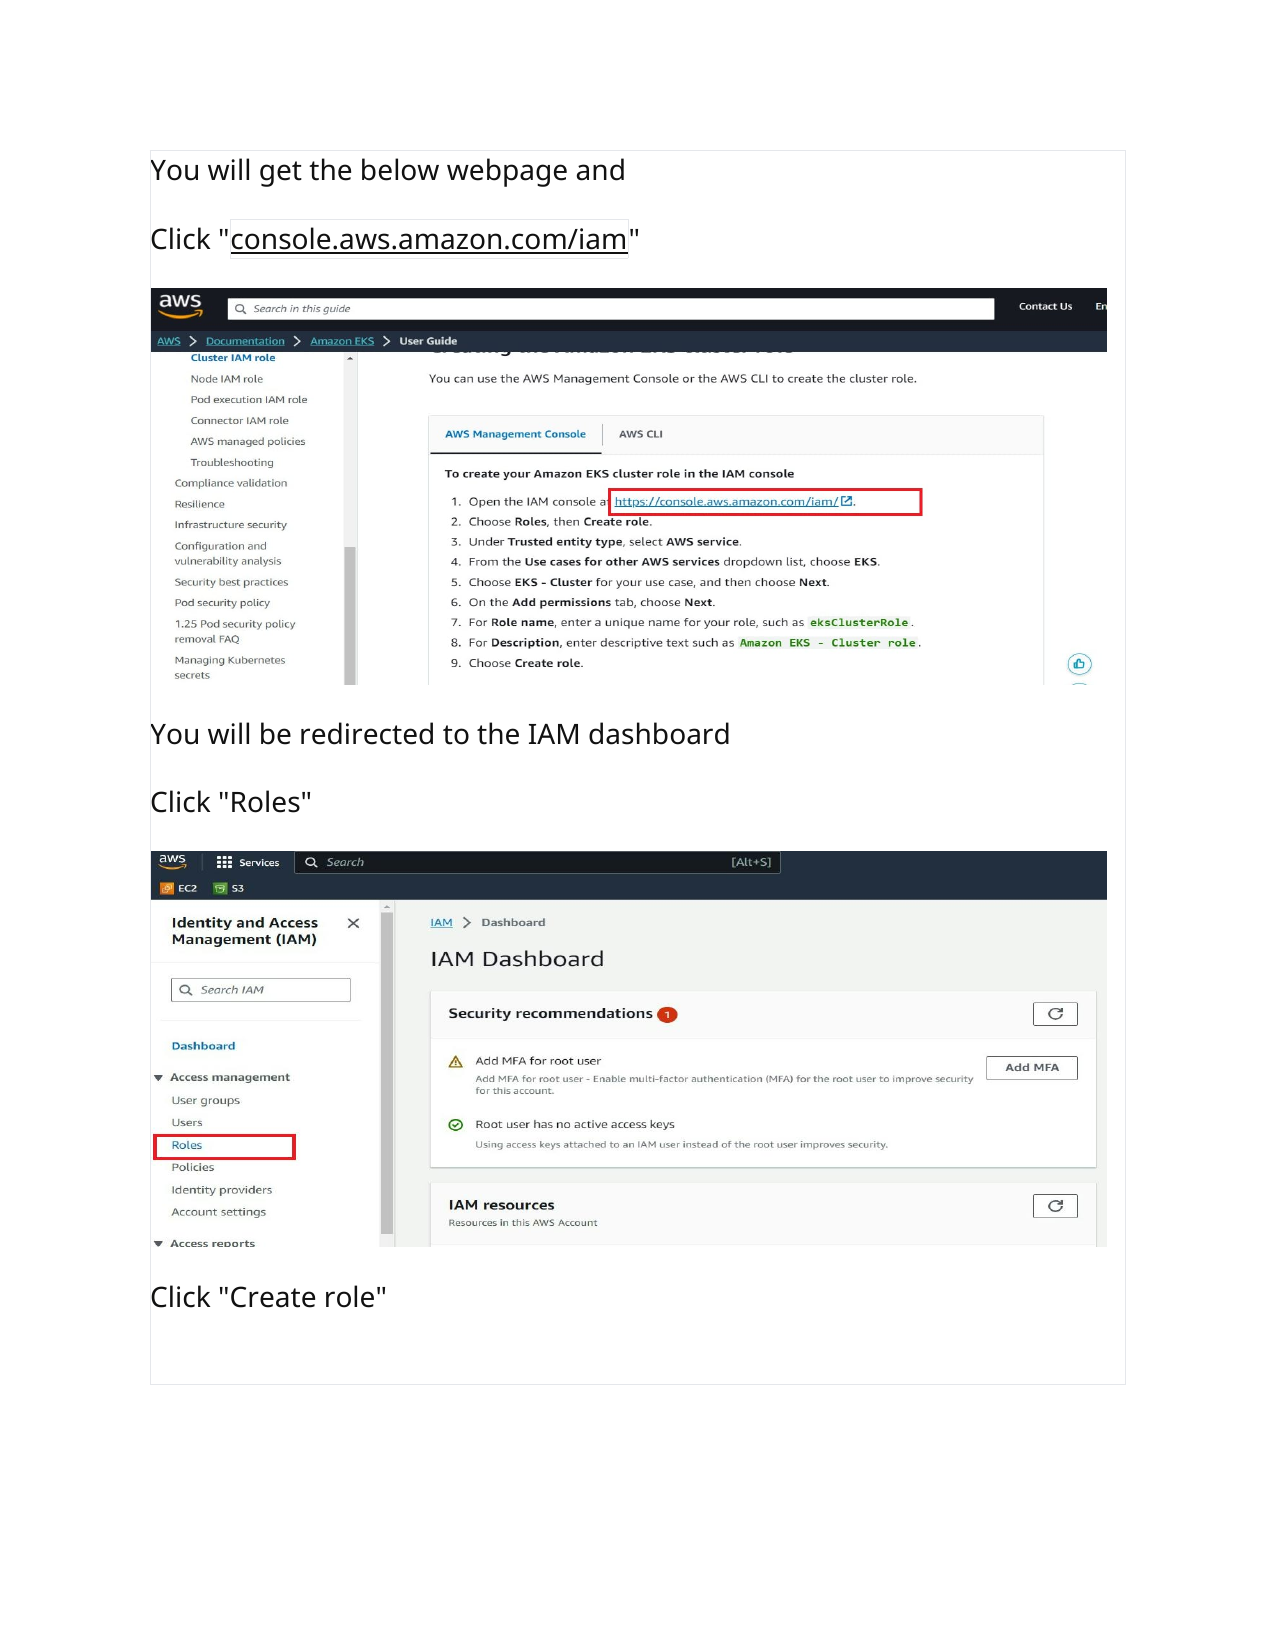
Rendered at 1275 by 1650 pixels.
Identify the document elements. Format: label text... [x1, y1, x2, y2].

picture [151, 288, 1107, 685]
text You will get the below webpage and [151, 151, 1125, 189]
text You will be redirected to the IAM dashboard [151, 714, 1125, 753]
text Click "Create role" [151, 1276, 1125, 1315]
text Click "Roles" [151, 782, 1125, 821]
text Click "console.aws.amazon.com/iam" [151, 218, 628, 258]
text Click "console.aws.amazon.com/iam" [629, 218, 1125, 258]
picture [151, 851, 1107, 1247]
